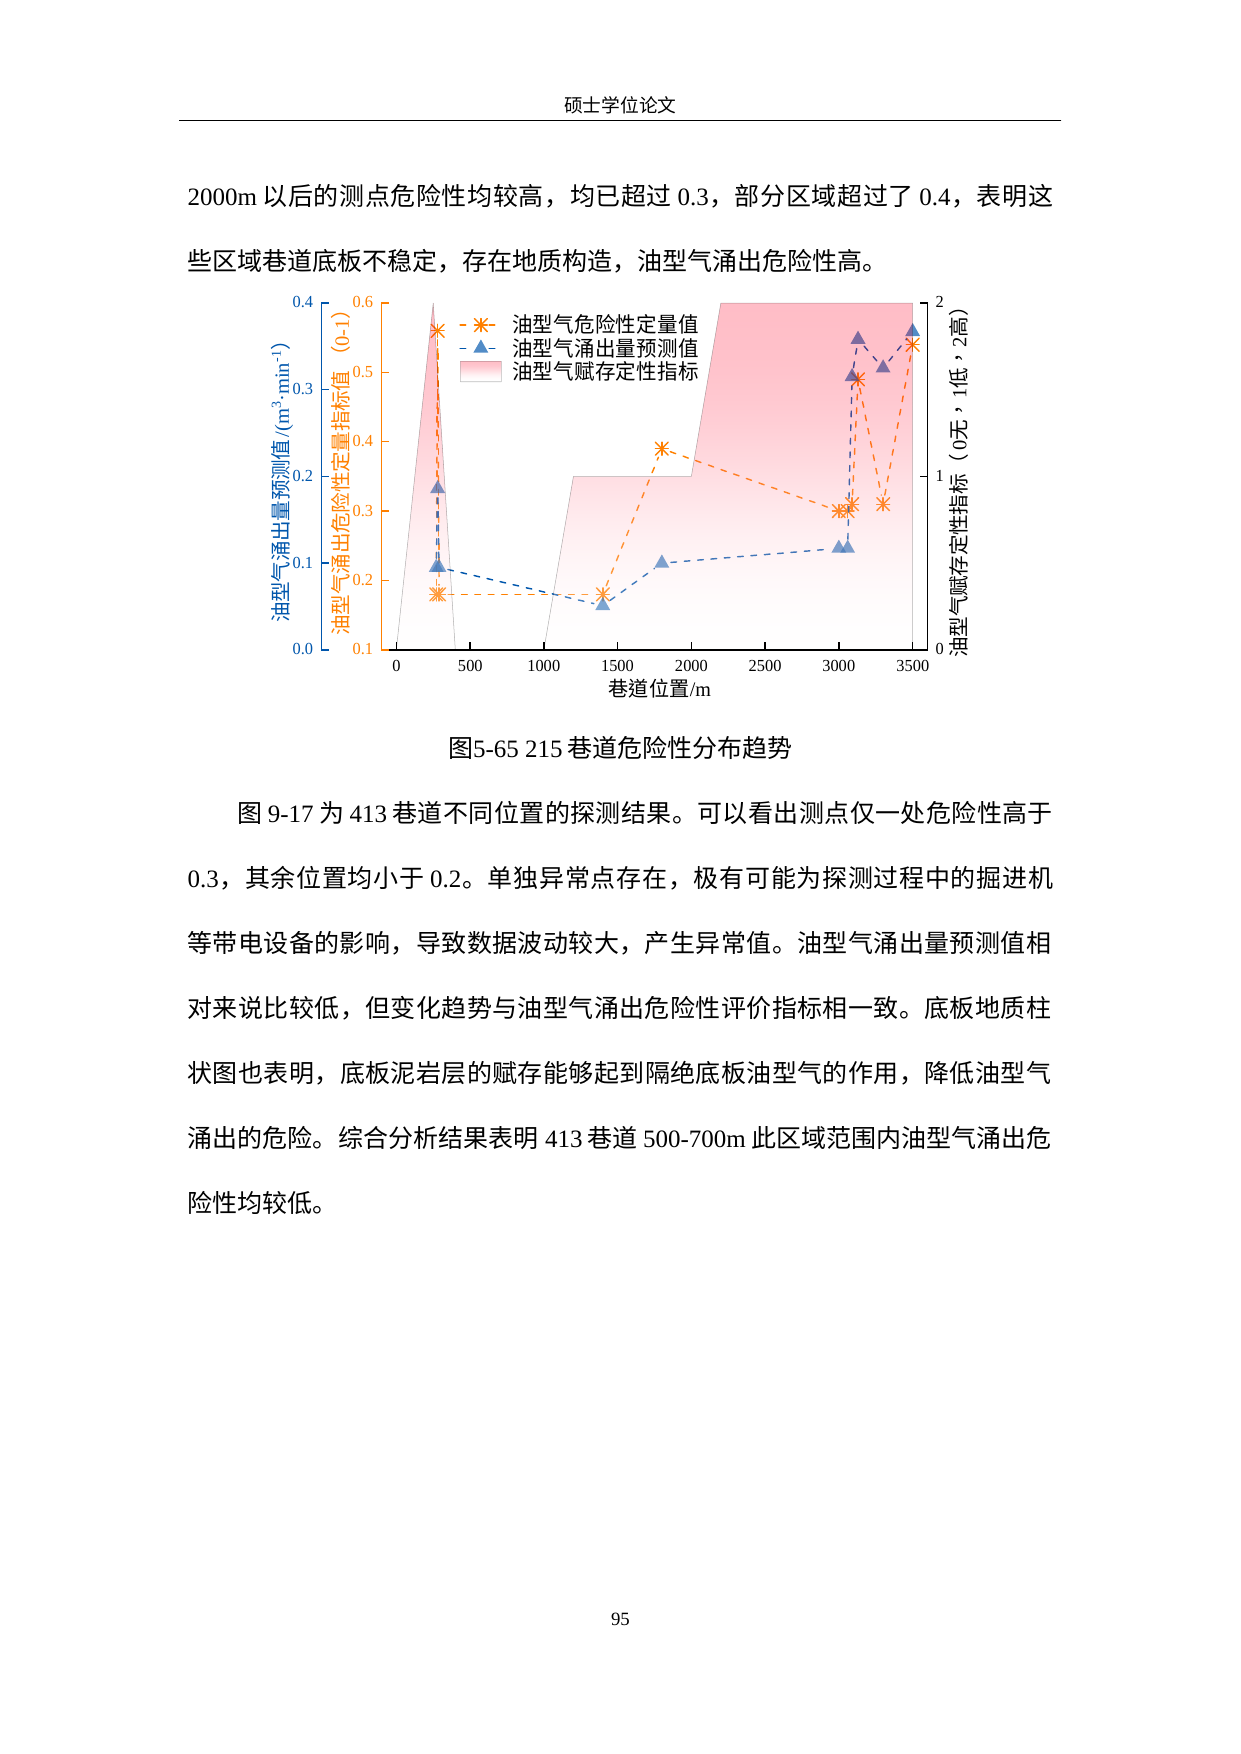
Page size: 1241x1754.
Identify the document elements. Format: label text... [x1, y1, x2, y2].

text 图9-17为413巷道不同位置的探测结果。可以看出测点仅一处危险性高于0.3，其余位置均小于0.2。单独异常点存在，极有可能为探测过程中的掘进机等带电设备的影响，导致数据波动较大，产生异常值。油型气涌出量预测值相对来说比较低，但变化趋势与油型气涌出危险性评价指标相一致。底板地质柱状图也表明，底板泥岩层的赋存能够起到隔绝底板油型气的作用，降低油型气涌出的危险。综合分析结果表明413巷道500-700m此区域范围内油型气涌出危险性均较低。 [187, 779, 1053, 1234]
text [187, 162, 1053, 292]
